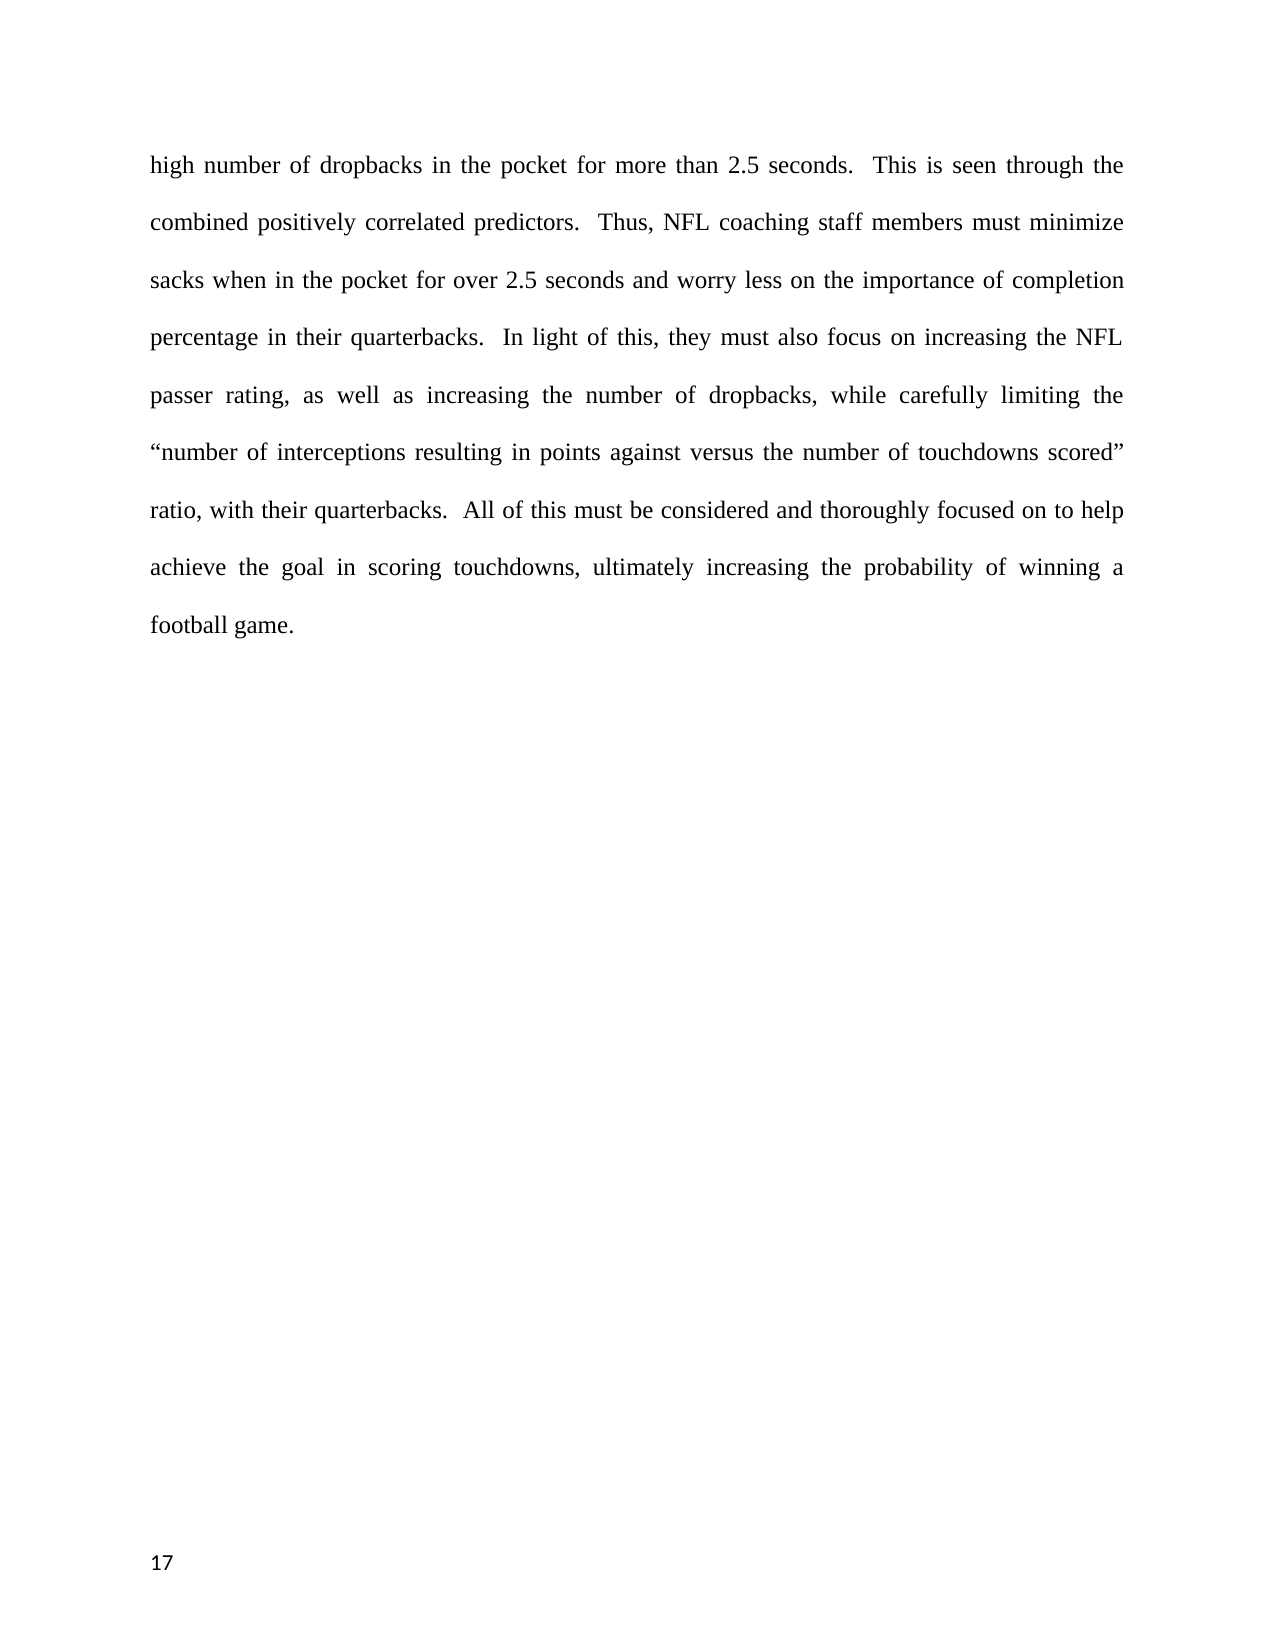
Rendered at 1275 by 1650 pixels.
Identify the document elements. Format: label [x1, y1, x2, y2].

text [150, 150, 1125, 639]
